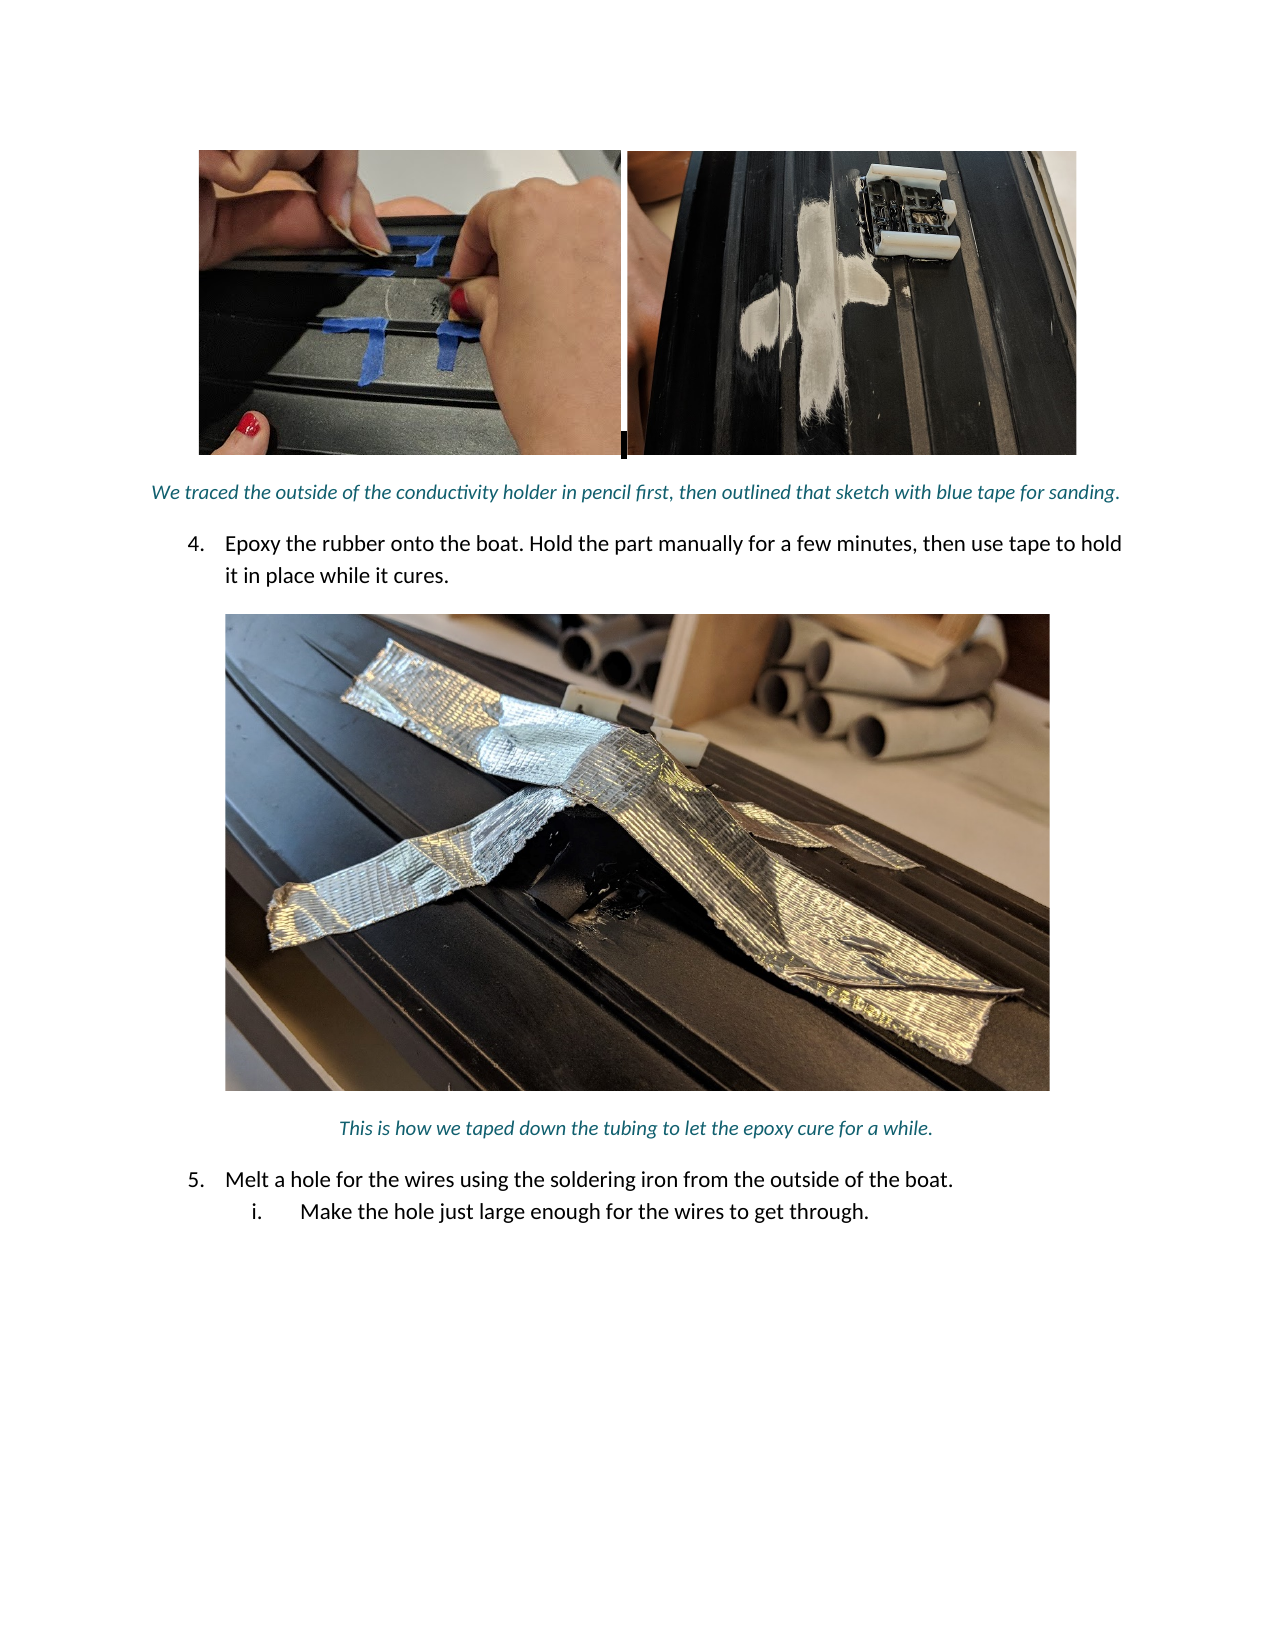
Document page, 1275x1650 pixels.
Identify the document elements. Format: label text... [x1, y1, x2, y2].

picture [198, 150, 621, 455]
list Epoxy the rubber onto the boat. Hold the part manually for a few minutes, then use tape to hold it in place while it cures. [187, 529, 1125, 589]
text This is how we taped down the tubing to let the epoxy cure for a while. [150, 1115, 1125, 1141]
list Make the hole just large enough for the wires to get through. [262, 1197, 1125, 1226]
text We traced the outside of the conductivity holder in pencil first, then outlined that sketch with blue tape for sanding. [150, 479, 1125, 505]
picture [627, 151, 1077, 455]
list Melt a hole for the wires using the soldering iron from the outside of the boat. [187, 1165, 1125, 1193]
picture [225, 614, 1050, 1091]
